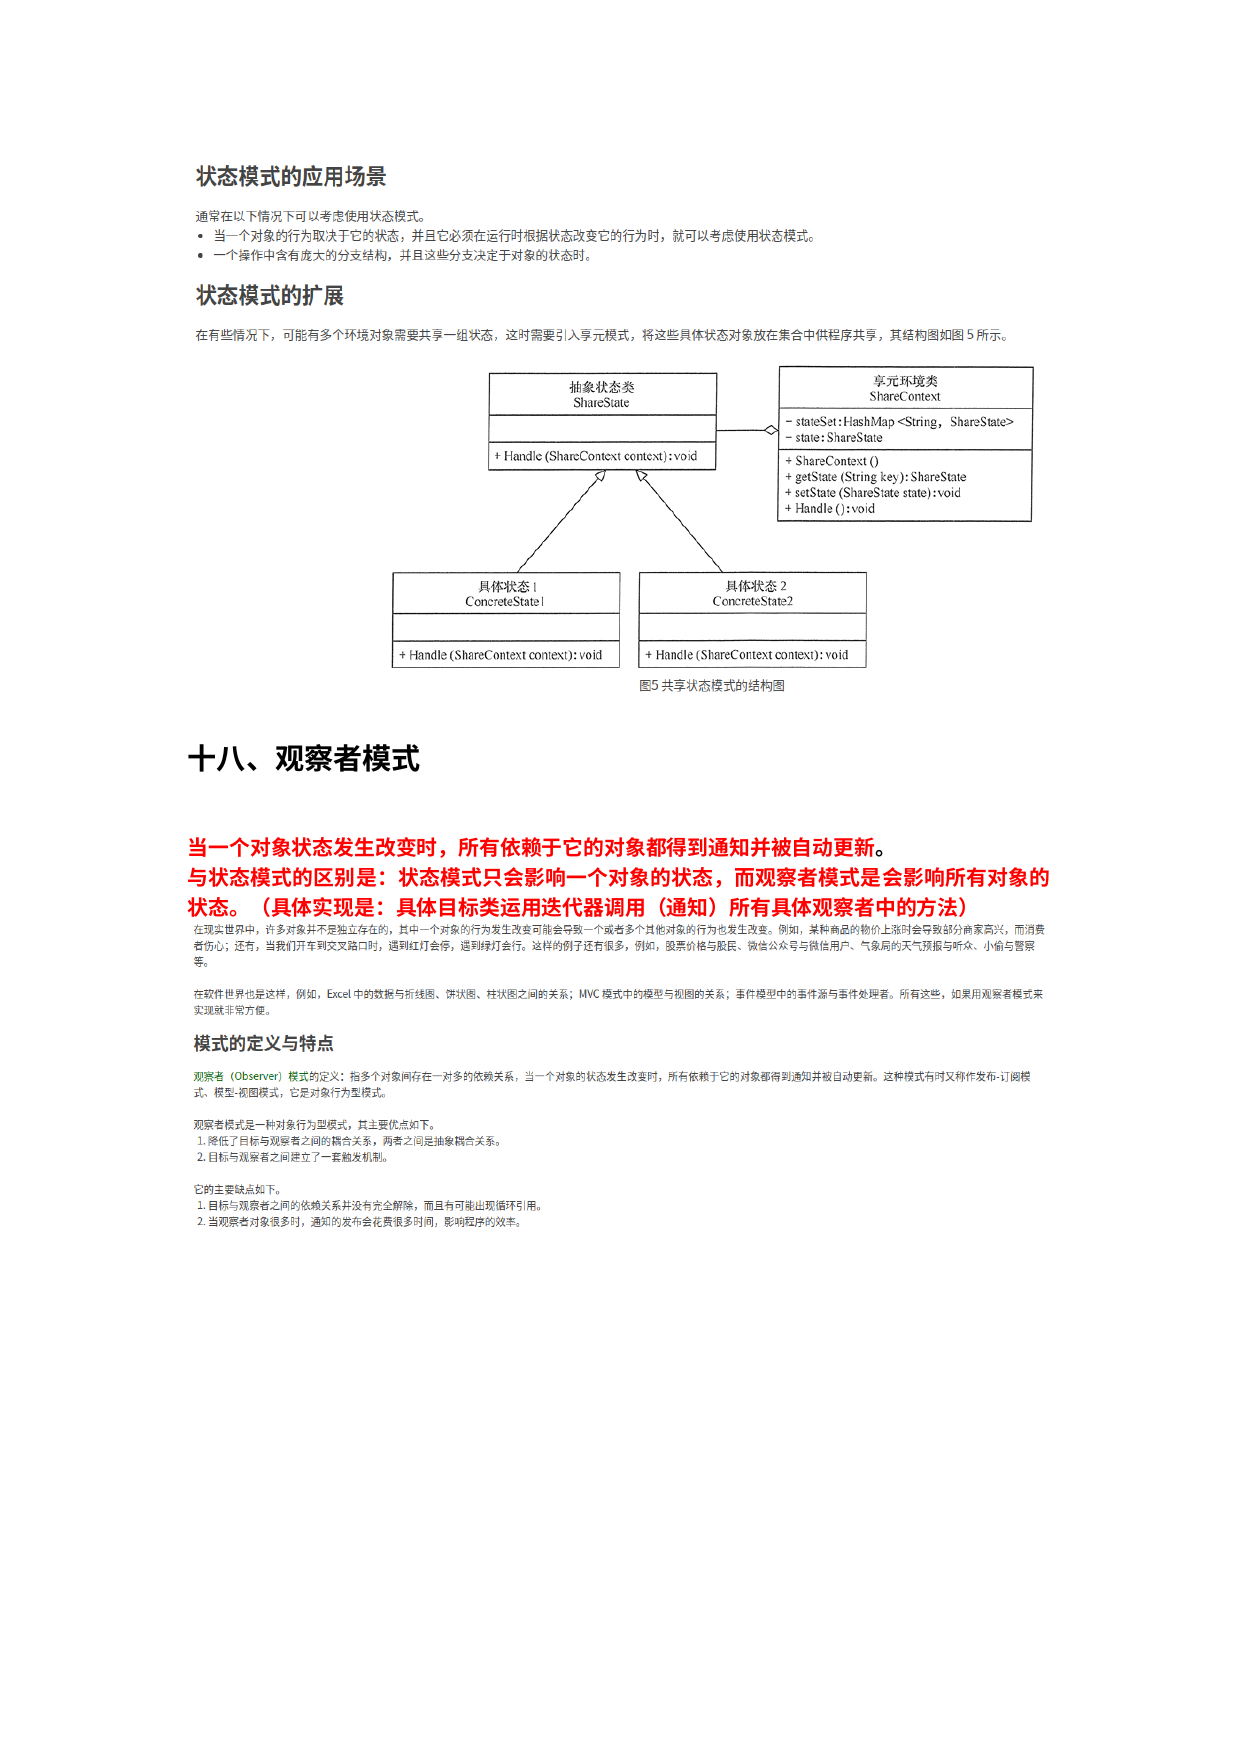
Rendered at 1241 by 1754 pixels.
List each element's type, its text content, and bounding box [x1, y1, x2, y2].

picture [187, 921, 1050, 1230]
picture [187, 150, 1052, 707]
text 与状态模式的区别是：状态模式只会影响一个对象的状态，而观察者模式是会影响所有对象的状态。（具体实现是：具体目标类运用迭代器调用（通知）所有具体观察者中的方法） [187, 861, 1053, 922]
subtitle 十八、观察者模式 [187, 735, 1053, 778]
text 当一个对象状态发生改变时，所有依赖于它的对象都得到通知并被自动更新。 [187, 831, 1053, 861]
